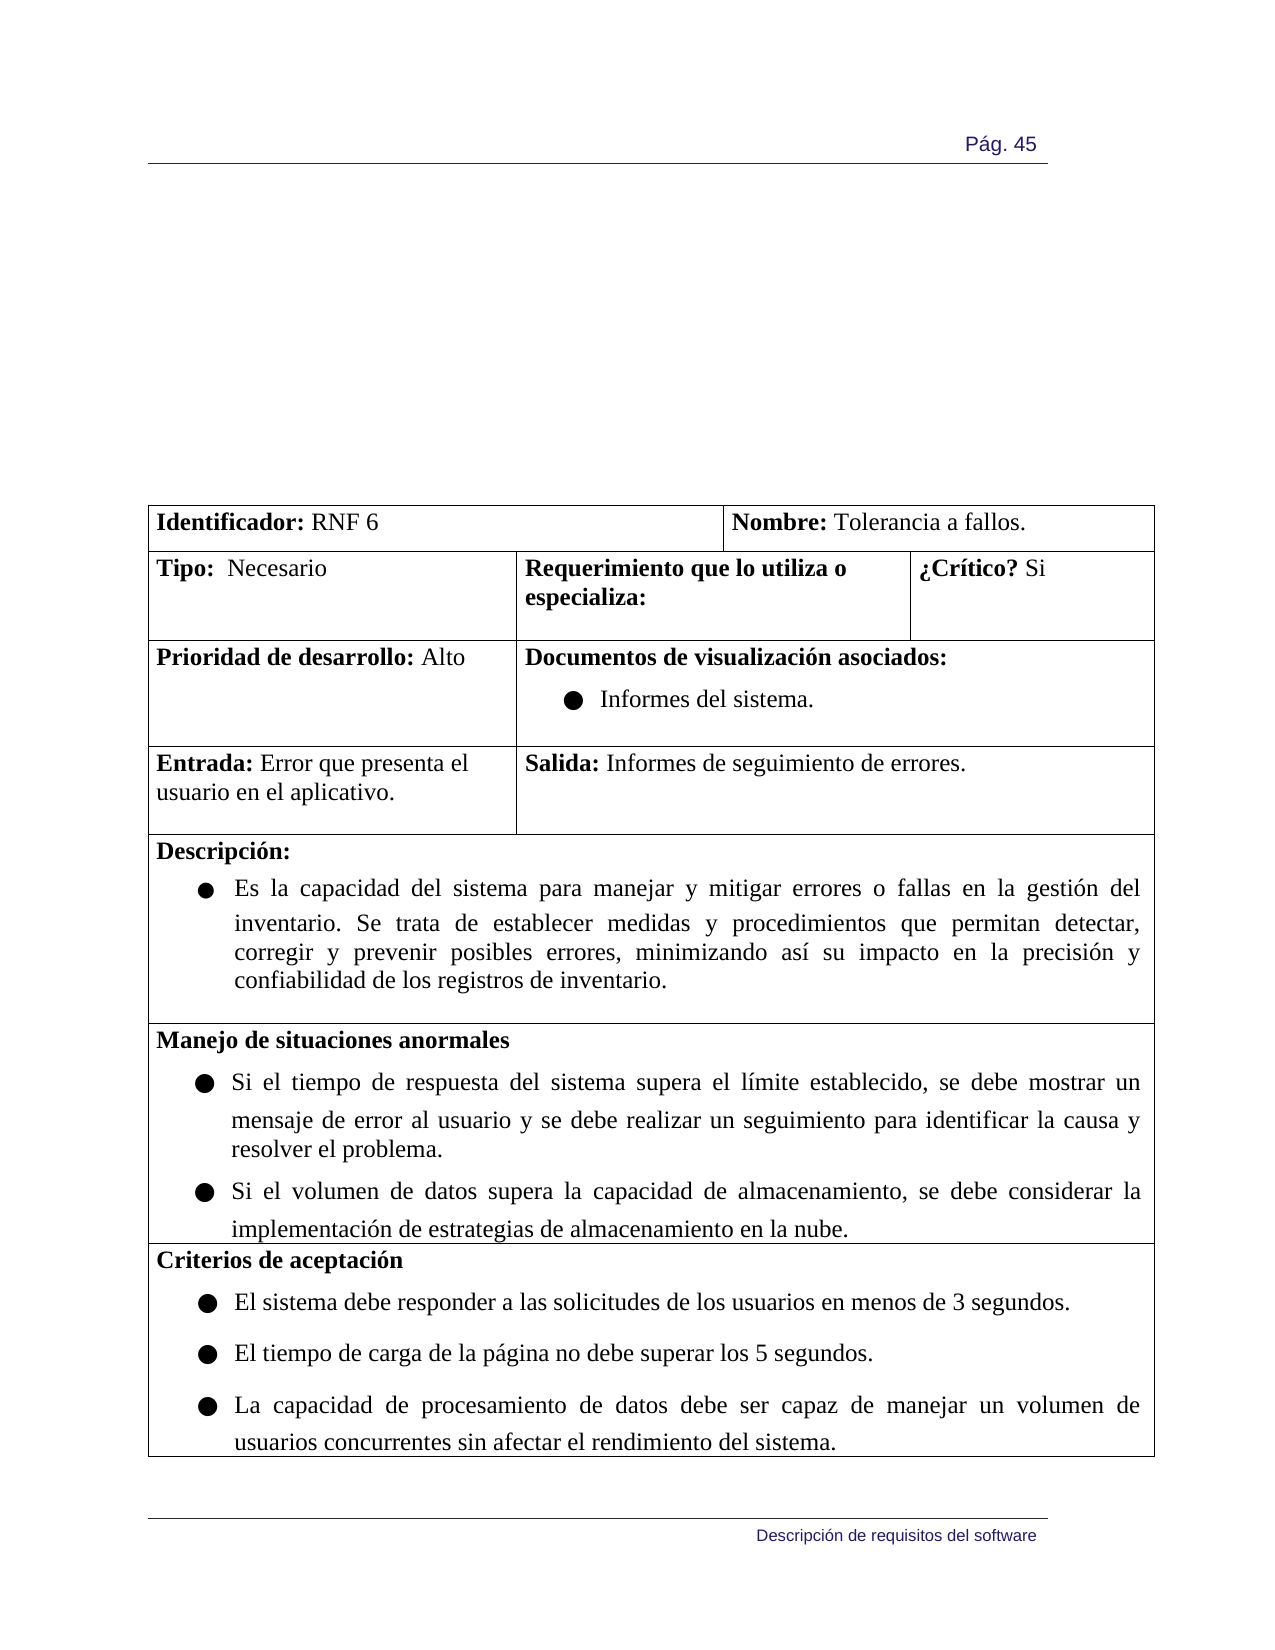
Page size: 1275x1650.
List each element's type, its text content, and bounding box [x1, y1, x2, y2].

table_cell Tipo: Necesario [149, 552, 516, 640]
table_cell Entrada: Error que presenta el usuario en el aplicativo. [149, 747, 516, 834]
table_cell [149, 1244, 1154, 1456]
table_cell ¿Crítico? Si [911, 552, 1154, 640]
table_cell Requerimiento que lo utiliza o especializa: [517, 552, 910, 640]
table_cell Descripción: Es la capacidad del sistema para manejar y mitigar errores o fallas en la gestión del inventario. Se trata de establecer medidas y procedimientos que permitan detectar, corregir y prevenir posibles errores, minimizando así su impacto en la precisión y confiabilidad de los registros de inventario. [149, 835, 1154, 1023]
table_header Identificador: RNF 6 [149, 506, 723, 551]
table_cell Salida: Informes de seguimiento de errores. [517, 747, 1154, 834]
table_cell Prioridad de desarrollo: Alto [149, 641, 516, 746]
table_cell Documentos de visualización asociados: Informes del sistema. [517, 641, 1154, 746]
table_header Nombre: Tolerancia a fallos. [724, 506, 1154, 551]
table_cell Manejo de situaciones anormales Si el tiempo de respuesta del sistema supera el límite establecido, se debe mostrar un mensaje de error al usuario y se debe realizar un seguimiento para identificar la causa y resolver el problema. Si el volumen de datos supera la capacidad de almacenamiento, se debe considerar la implementación de estrategias de almacenamiento en la nube. [149, 1024, 1154, 1243]
